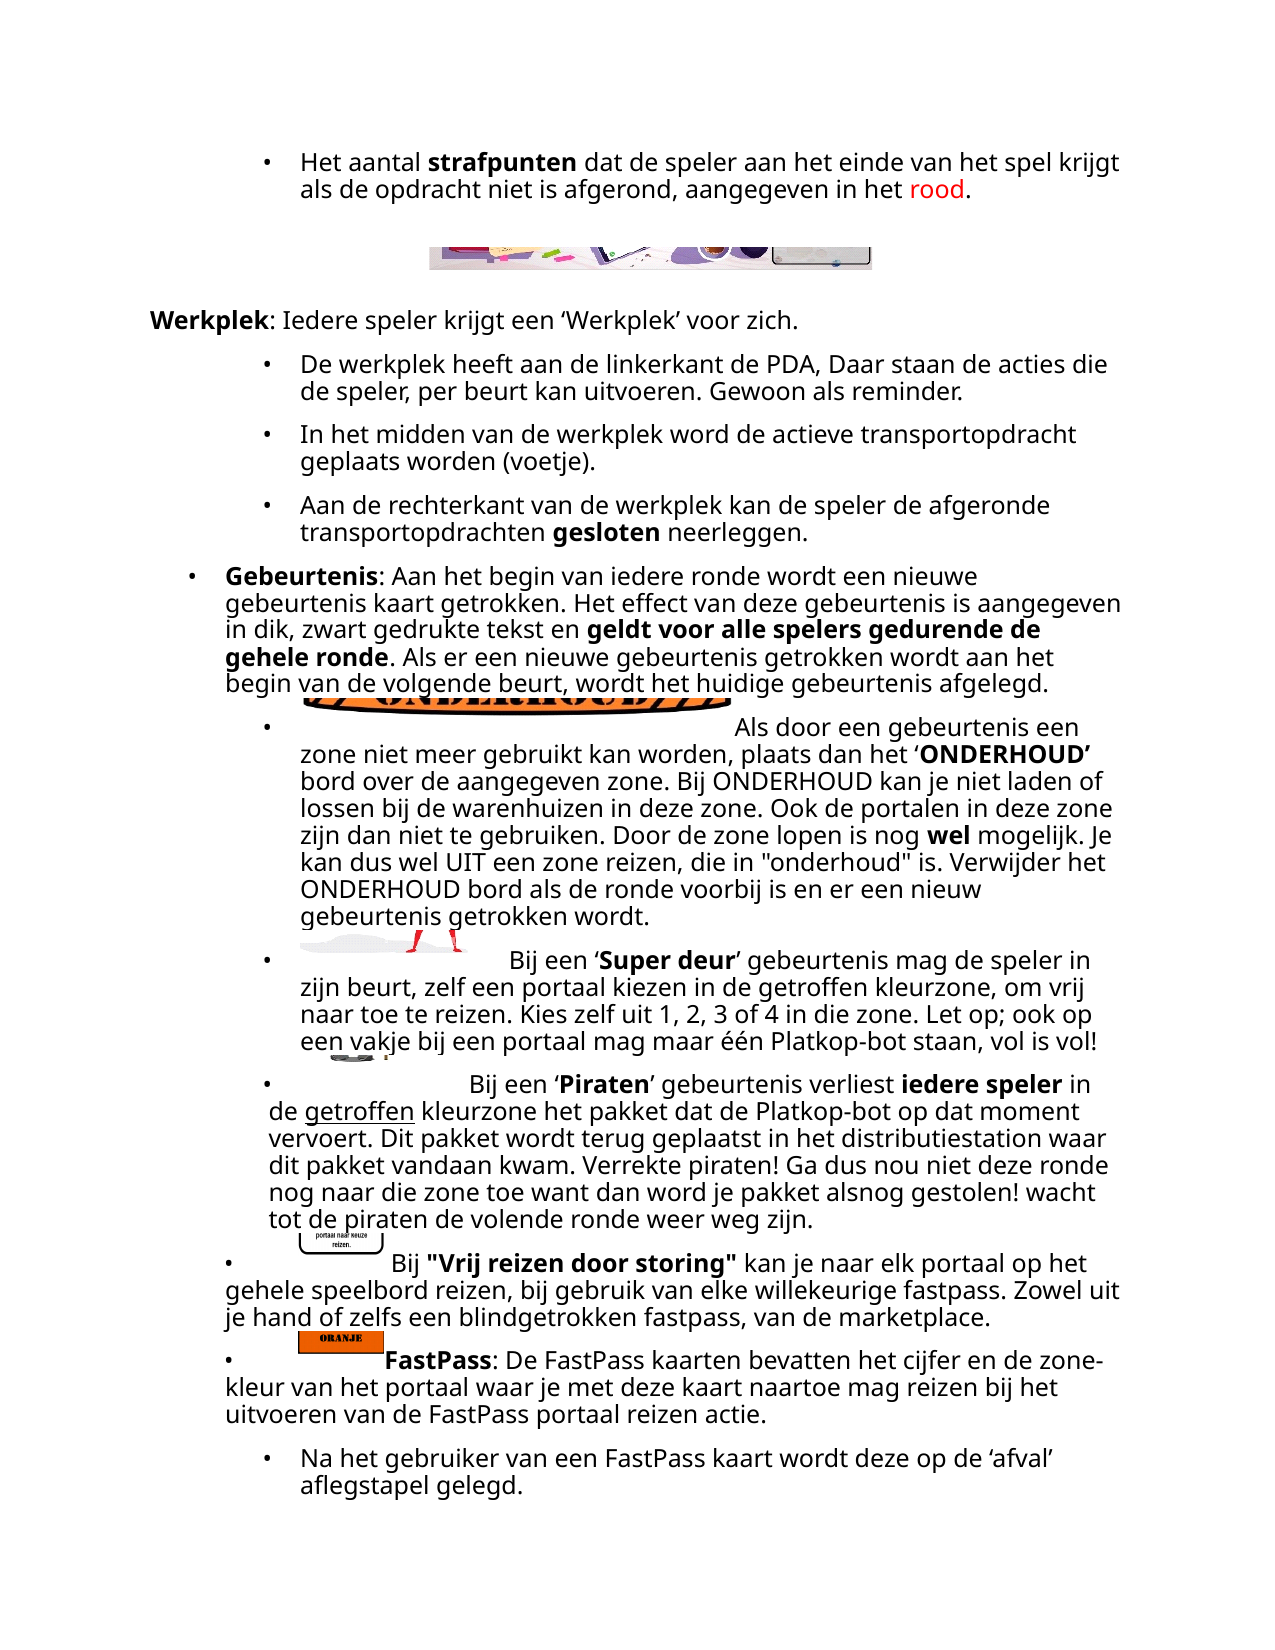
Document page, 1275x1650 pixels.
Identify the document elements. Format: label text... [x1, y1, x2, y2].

list Bij een ‘Super deur’ gebeurtenis mag de speler in zijn beurt, zelf een portaal kiezen in de getroffen kleurzone, om vrij naar toe te reizen. Kies zelf uit 1, 2, 3 of 4 in die zone. Let op; ook op een vakje bij een portaal mag maar één Platkop-bot staan, vol is vol! [262, 947, 1125, 1055]
list Het aantal strafpunten dat de speler aan het einde van het spel krijgt als de opdracht niet is afgerond, aangegeven in het rood. [262, 150, 1125, 204]
list De werkplek heeft aan de linkerkant de PDA, Daar staan de acties die de speler, per beurt kan uitvoeren. Gewoon als reminder. [262, 352, 1125, 406]
list Bij een ‘Piraten’ gebeurtenis verliest iedere speler in de getroffen kleurzone het pakket dat de Platkop-bot op dat moment vervoert. Dit pakket wordt terug geplaatst in het distributiestation waar dit pakket vandaan kwam. Verrekte piraten! Ga dus nou niet deze ronde nog naar die zone toe want dan word je pakket alsnog gestolen! wacht tot de piraten de volende ronde weer weg zijn. [262, 1072, 1125, 1234]
list Als door een gebeurtenis een zone niet meer gebruikt kan worden, plaats dan het ‘ONDERHOUD’ bord over de aangegeven zone. Bij ONDERHOUD kan je niet laden of lossen bij de warenhuizen in deze zone. Ook de portalen in deze zone zijn dan niet te gebruiken. Door de zone lopen is nog wel mogelijk. Je kan dus wel UIT een zone reizen, die in "onderhoud" is. Verwijder het ONDERHOUD bord als de ronde voorbij is en er een nieuw gebeurtenis getrokken wordt. [262, 715, 1125, 931]
list Bij "Vrij reizen door storing" kan je naar elk portaal op het gehele speelbord reizen, bij gebruik van elke willekeurige fastpass. Zowel uit je hand of zelfs een blindgetrokken fastpass, van de marketplace. [224, 1251, 1125, 1332]
list Aan de rechterkant van de werkplek kan de speler de afgeronde transportopdrachten gesloten neerleggen. [262, 493, 1125, 547]
text Werkplek: Iedere speler krijgt een ‘Werkplek’ voor zich. [150, 308, 1125, 335]
list FastPass: De FastPass kaarten bevatten het cijfer en de zone-kleur van het portaal waar je met deze kaart naartoe mag reizen bij het uitvoeren van de FastPass portaal reizen actie. [224, 1348, 1125, 1429]
list In het midden van de werkplek word de actieve transportopdracht geplaats worden (voetje). [262, 422, 1125, 476]
list Na het gebruiker van een FastPass kaart wordt deze op de ‘afval’ aflegstapel gelegd. [262, 1446, 1125, 1500]
list Gebeurtenis: Aan het begin van iedere ronde wordt een nieuwe gebeurtenis kaart getrokken. Het effect van deze gebeurtenis is aangegeven in dik, zwart gedrukte tekst en geldt voor alle spelers gedurende de gehele ronde. Als er een nieuwe gebeurtenis getrokken wordt aan het begin van de volgende beurt, wordt het huidige gebeurtenis afgelegd. [187, 563, 1125, 698]
